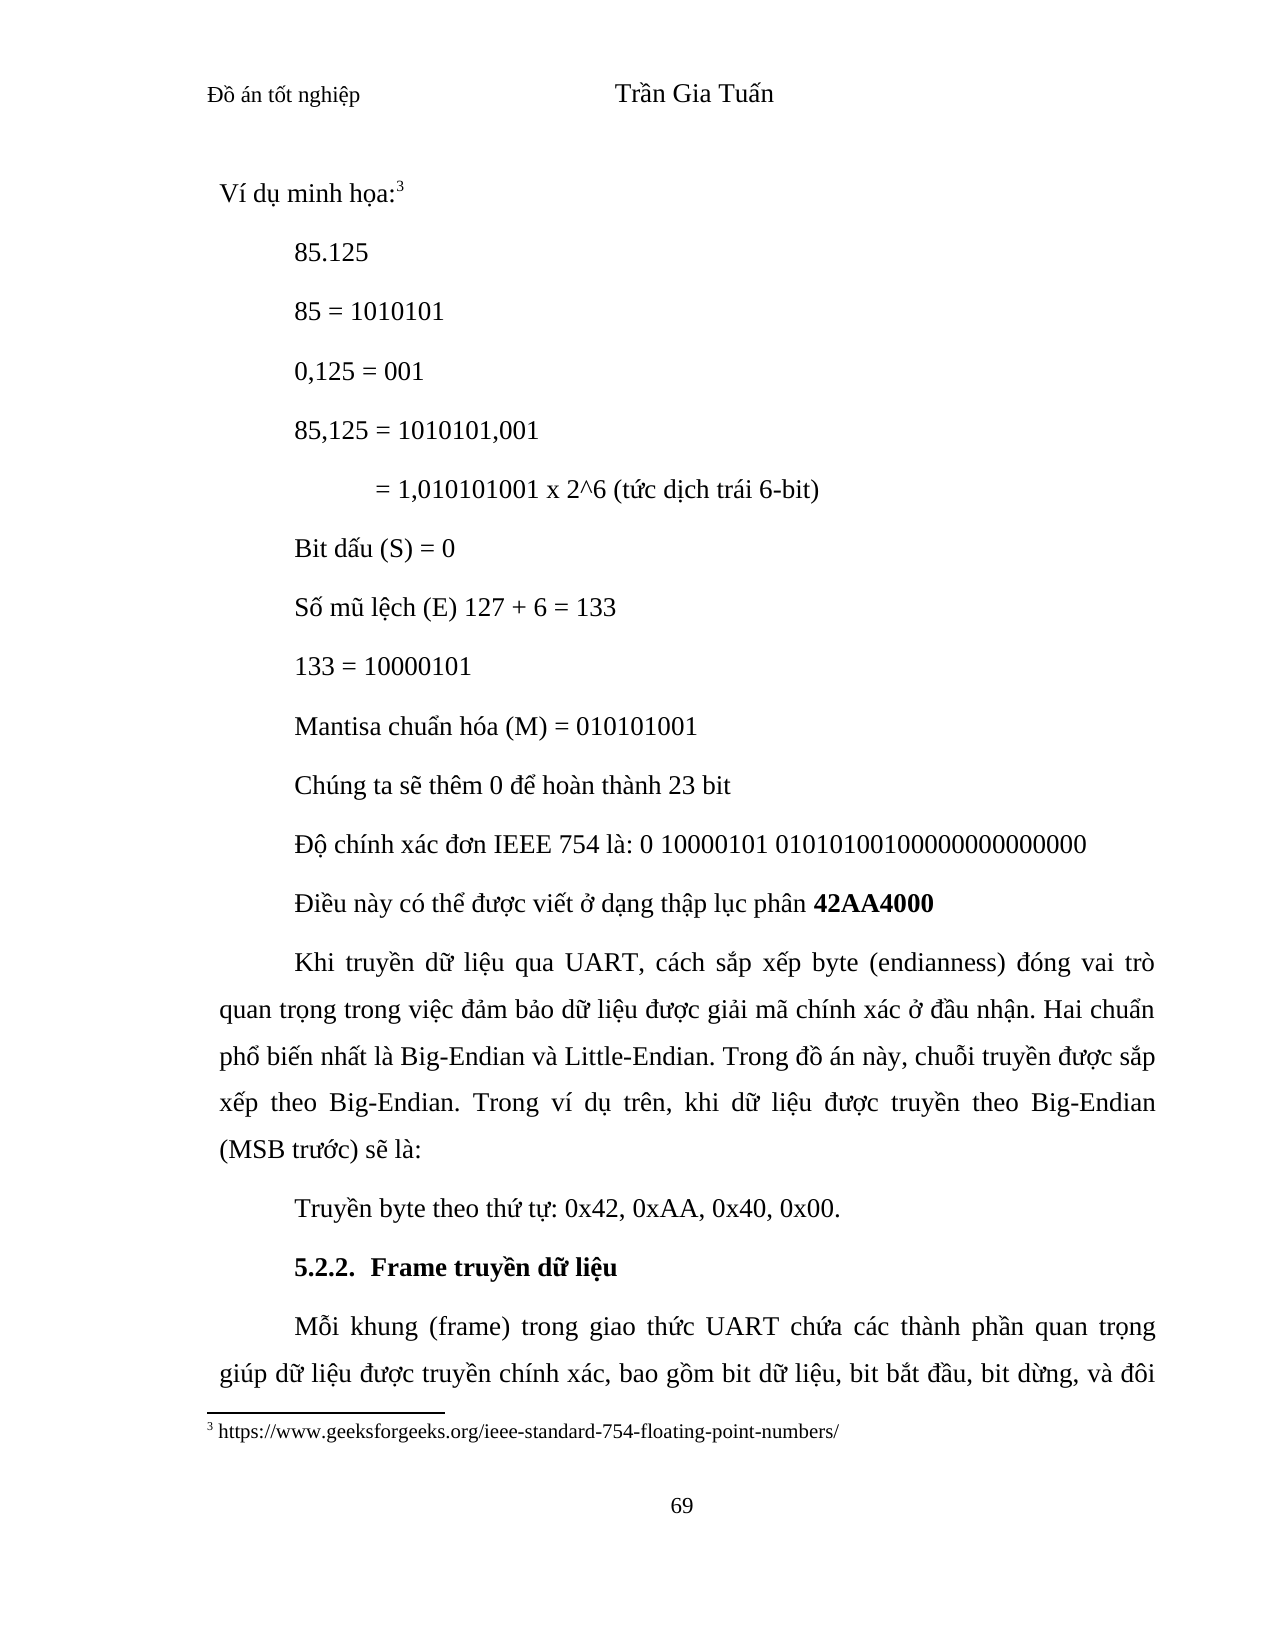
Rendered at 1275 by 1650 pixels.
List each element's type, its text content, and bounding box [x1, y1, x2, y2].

text Chúng ta sẽ thêm 0 để hoàn thành 23 bit [219, 769, 1157, 800]
text Bit dấu (S) = 0 [219, 532, 1157, 563]
text 0,125 = 001 [219, 355, 1157, 386]
list Frame truyền dữ liệu [219, 1251, 1157, 1282]
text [219, 1311, 1157, 1388]
text Truyền byte theo thứ tự: 0x42, 0xAA, 0x40, 0x00. [219, 1192, 1157, 1223]
text 85.125 [219, 236, 1157, 267]
text Độ chính xác đơn IEEE 754 là: 0 10000101 01010100100000000000000 [219, 828, 1157, 859]
text Ví dụ minh họa: [207, 177, 1157, 208]
text Khi truyền dữ liệu qua UART, cách sắp xếp byte (endianness) đóng vai trò quan trọng trong việc đảm bảo dữ liệu được giải mã chính xác ở đầu nhận. Hai chuẩn phổ biến nhất là Big-Endian và Little-Endian. Trong đồ án này, chuỗi truyền được sắp xếp theo Big-Endian. Trong ví dụ trên, khi dữ liệu được truyền theo Big-Endian (MSB trước) sẽ là: [219, 946, 1157, 1164]
text 85,125 = 1010101,001 [219, 414, 1157, 445]
text = 1,010101001 x 2^6 (tức dịch trái 6-bit) [219, 473, 1157, 504]
text Số mũ lệch (E) 127 + 6 = 133 [219, 591, 1157, 622]
text 133 = 10000101 [219, 651, 1157, 682]
text Điều này có thể được viết ở dạng thập lục phân 42AA4000 [219, 887, 1157, 918]
text Mantisa chuẩn hóa (M) = 010101001 [219, 710, 1157, 741]
text 85 = 1010101 [219, 296, 1157, 327]
